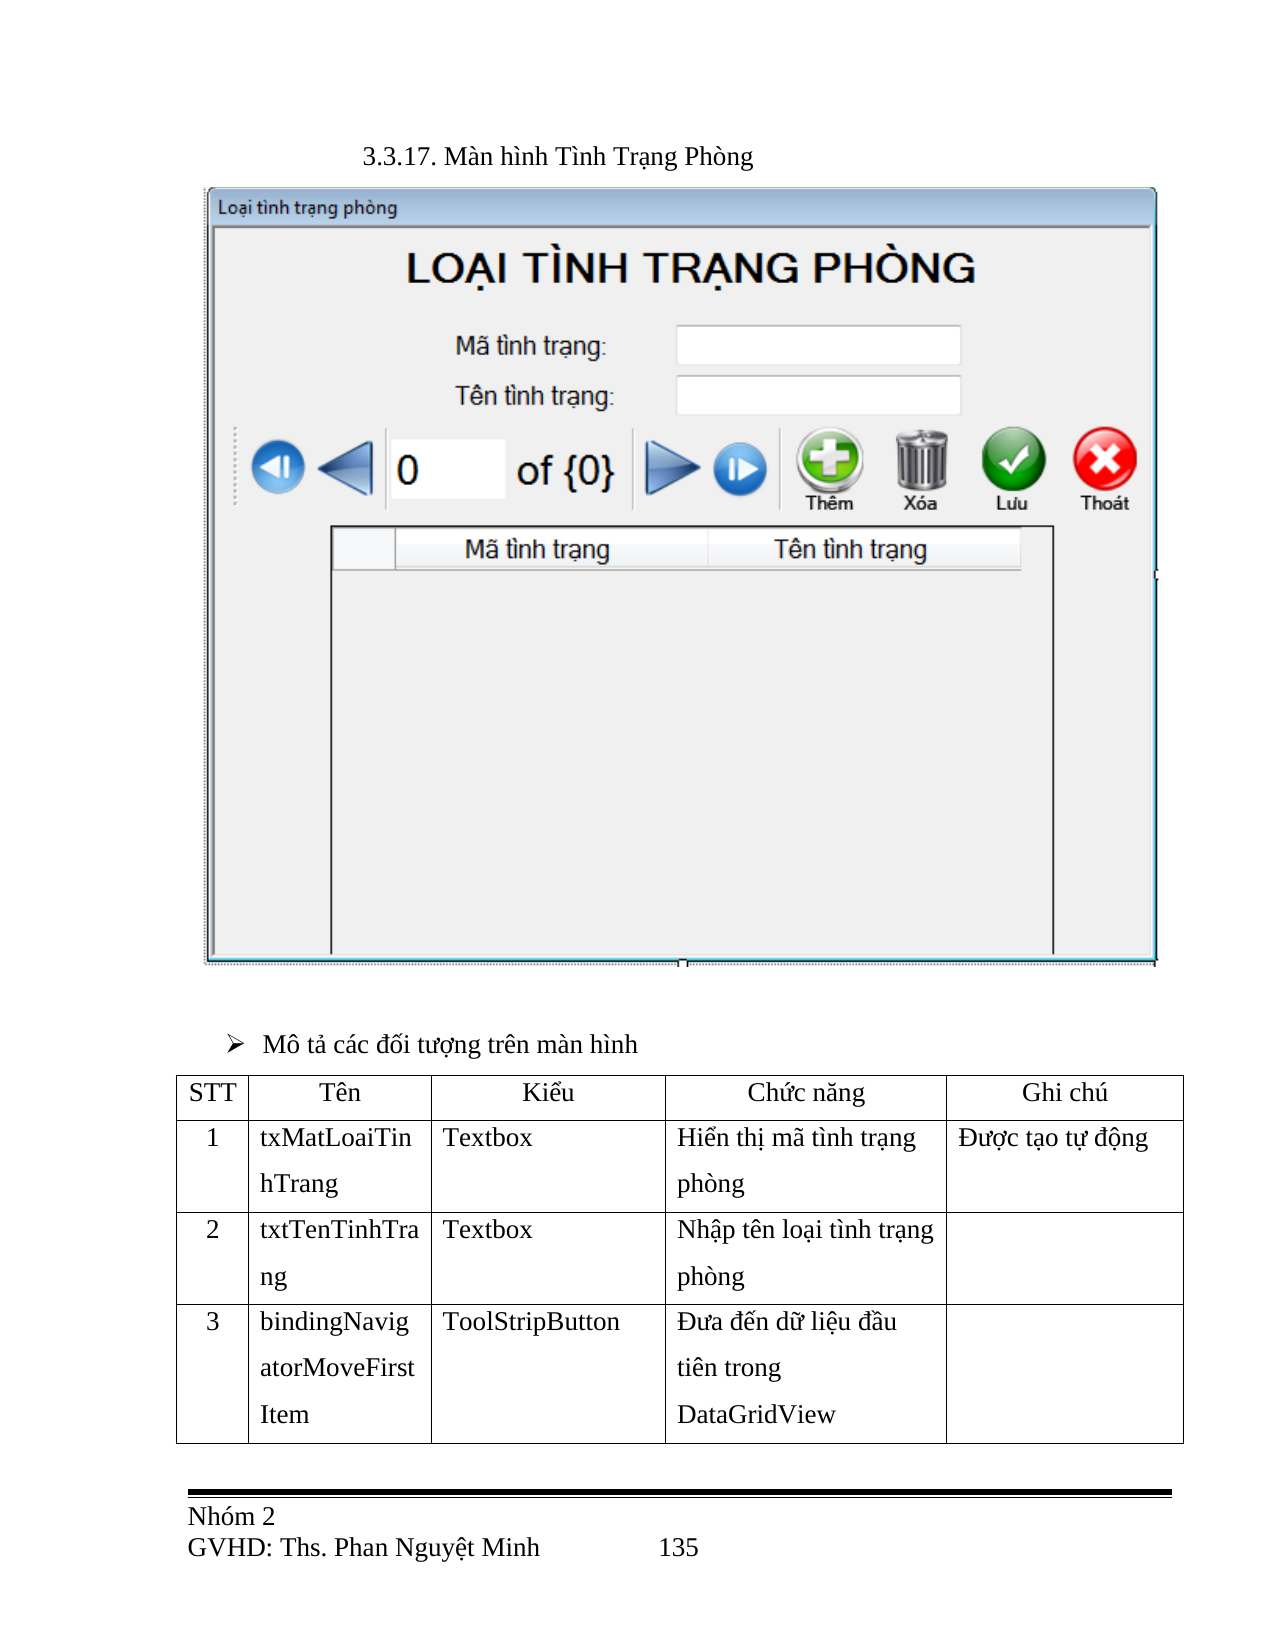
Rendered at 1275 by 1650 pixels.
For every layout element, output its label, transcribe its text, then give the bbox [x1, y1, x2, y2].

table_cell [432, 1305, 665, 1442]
picture [201, 187, 1159, 967]
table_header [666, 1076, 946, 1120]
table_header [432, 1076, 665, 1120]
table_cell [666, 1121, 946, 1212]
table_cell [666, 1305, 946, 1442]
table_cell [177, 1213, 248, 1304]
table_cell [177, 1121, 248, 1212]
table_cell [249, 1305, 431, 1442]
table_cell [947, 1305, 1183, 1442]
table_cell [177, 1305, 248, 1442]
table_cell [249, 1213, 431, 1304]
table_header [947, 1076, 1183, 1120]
list Mô tả các đối tượng trên màn hình [225, 1028, 1172, 1059]
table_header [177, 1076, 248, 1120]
list Màn hình Tình Trạng Phòng [362, 140, 1172, 172]
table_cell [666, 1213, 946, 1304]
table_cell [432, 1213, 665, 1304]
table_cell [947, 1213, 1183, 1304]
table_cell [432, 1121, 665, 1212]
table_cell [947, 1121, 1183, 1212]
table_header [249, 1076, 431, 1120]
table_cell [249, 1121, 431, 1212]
